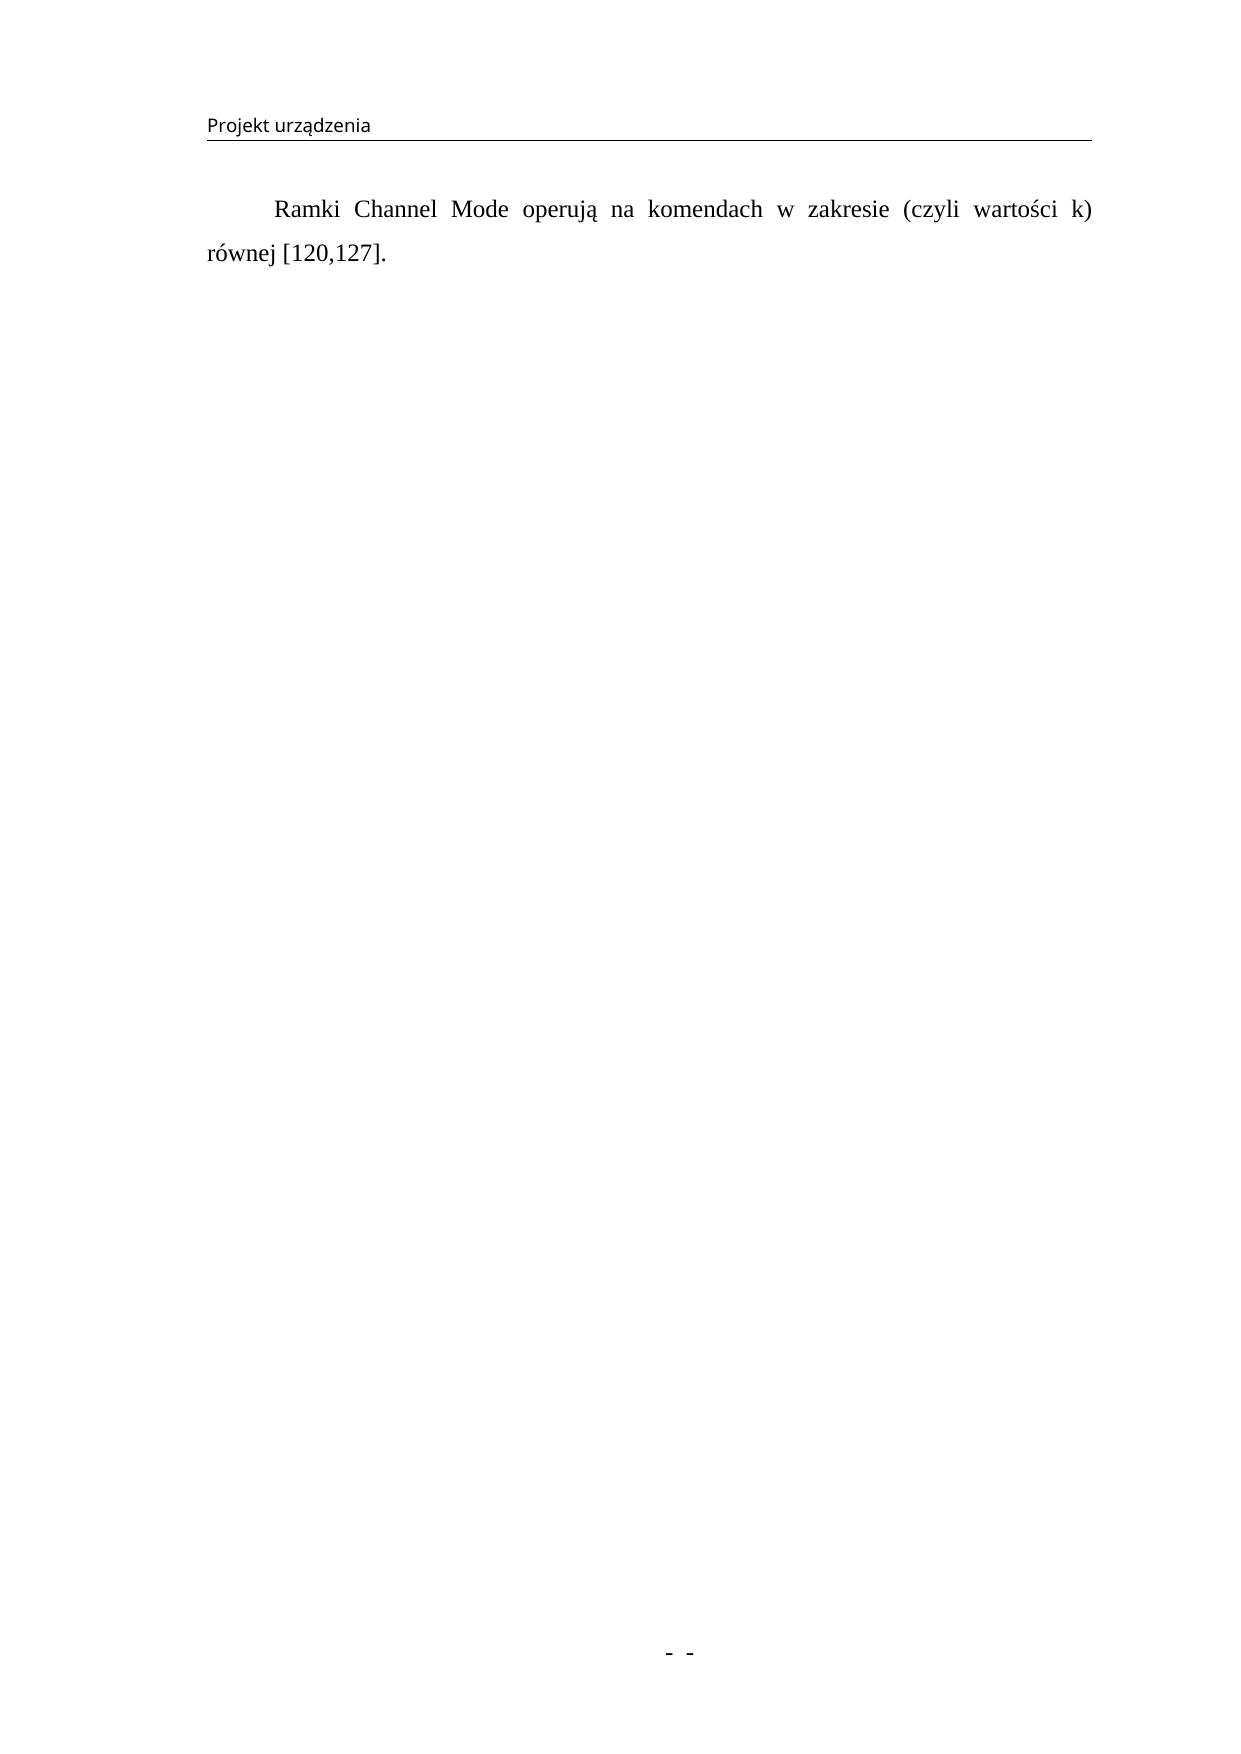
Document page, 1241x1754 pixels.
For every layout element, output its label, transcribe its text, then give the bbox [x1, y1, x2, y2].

text Ramki Channel Mode operują na komendach w zakresie (czyli wartości k) równej [120,127]. [207, 194, 1092, 266]
